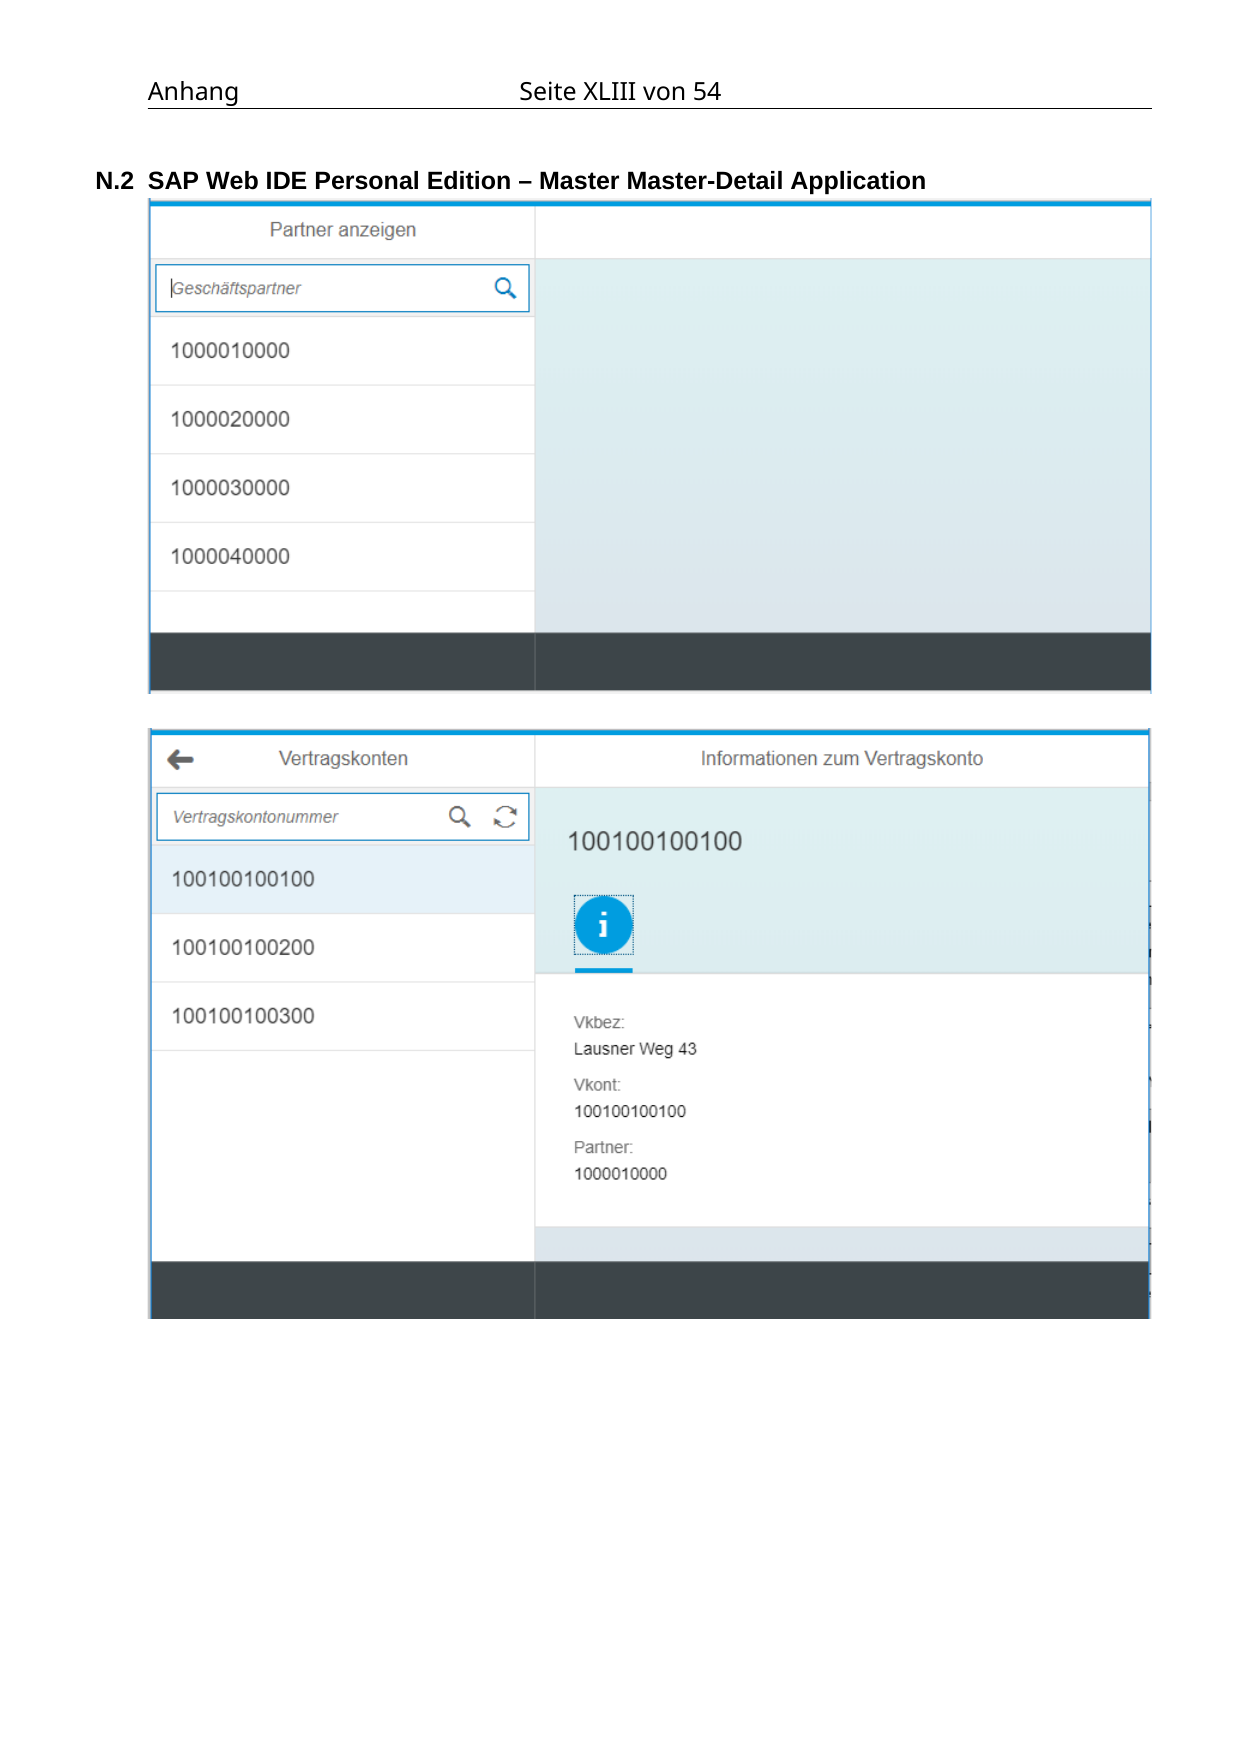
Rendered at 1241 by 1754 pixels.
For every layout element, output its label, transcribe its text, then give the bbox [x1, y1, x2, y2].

picture [147, 198, 1152, 694]
text SAP Web IDE Personal Edition – Master Master-Detail Application [95, 166, 1152, 195]
picture [147, 728, 1152, 1319]
